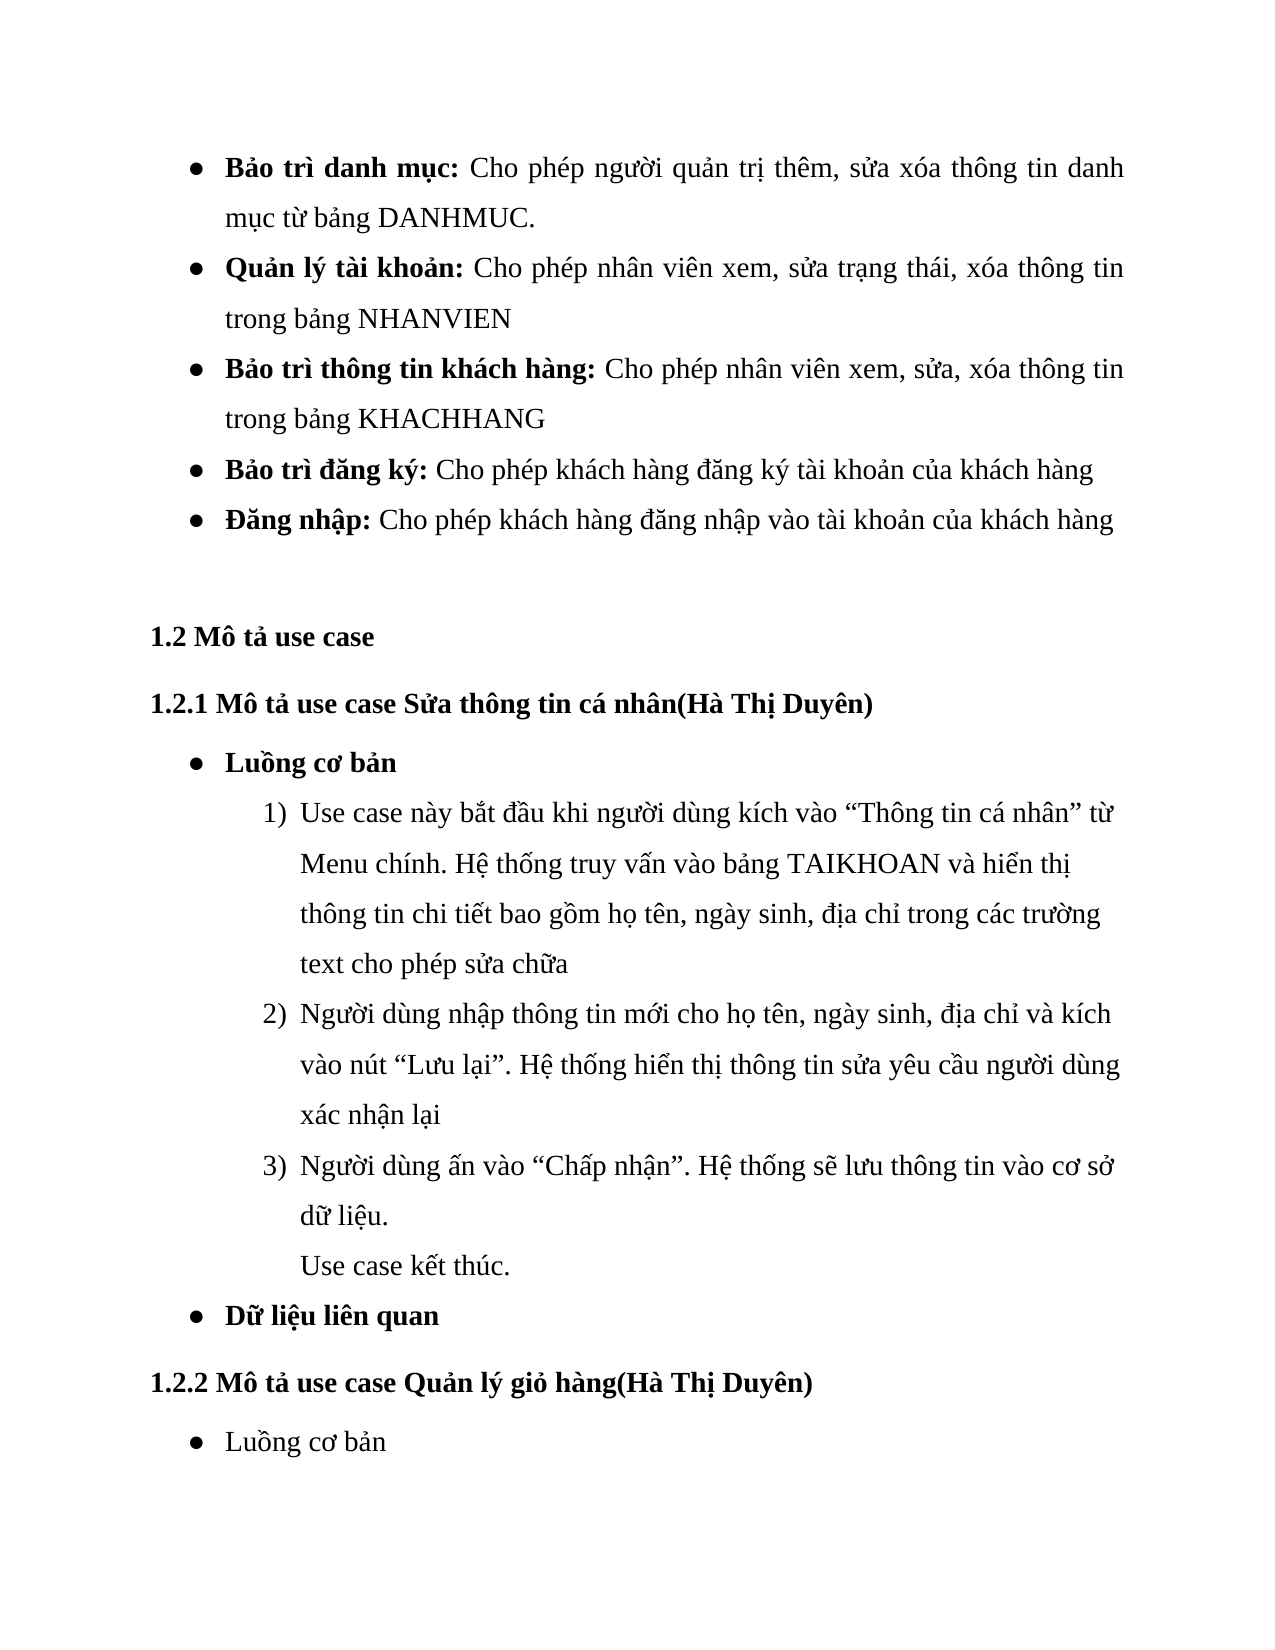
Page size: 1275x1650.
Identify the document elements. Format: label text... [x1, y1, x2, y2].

list Đăng nhập: Cho phép khách hàng đăng nhập vào tài khoản của khách hàng [187, 502, 1125, 536]
list Luồng cơ bản [187, 745, 1125, 779]
list Bảo trì đăng ký: Cho phép khách hàng đăng ký tài khoản của khách hàng [187, 452, 1125, 485]
list Bảo trì thông tin khách hàng: Cho phép nhân viên xem, sửa, xóa thông tin trong bảng KHACHHANG [187, 351, 1125, 435]
subtitle 1.2 Mô tả use case [150, 619, 1125, 653]
subtitle 1.2.2 Mô tả use case Quản lý giỏ hàng(Hà Thị Duyên) [150, 1366, 1125, 1399]
list Bảo trì danh mục: Cho phép người quản trị thêm, sửa xóa thông tin danh mục từ bảng DANHMUC. [187, 150, 1125, 234]
list Luồng cơ bản [187, 1424, 1125, 1458]
subtitle 1.2.1 Mô tả use case Sửa thông tin cá nhân(Hà Thị Duyên) [150, 686, 1125, 720]
list Use case này bắt đầu khi người dùng kích vào “Thông tin cá nhân” từ Menu chính. Hệ thống truy vấn vào bảng TAIKHOAN và hiển thị thông tin chi tiết bao gồm họ tên, ngày sinh, địa chỉ trong các trường text cho phép sửa chữa [262, 795, 1125, 980]
list Dữ liệu liên quan [187, 1298, 1125, 1332]
text Use case kết thúc. [300, 1248, 1125, 1282]
list Người dùng nhập thông tin mới cho họ tên, ngày sinh, địa chỉ và kích vào nút “Lưu lại”. Hệ thống hiển thị thông tin sửa yêu cầu người dùng xác nhận lại [262, 997, 1125, 1131]
list Người dùng ấn vào “Chấp nhận”. Hệ thống sẽ lưu thông tin vào cơ sở dữ liệu. [262, 1148, 1125, 1231]
list Quản lý tài khoản: Cho phép nhân viên xem, sửa trạng thái, xóa thông tin trong bảng NHANVIEN [187, 251, 1125, 334]
